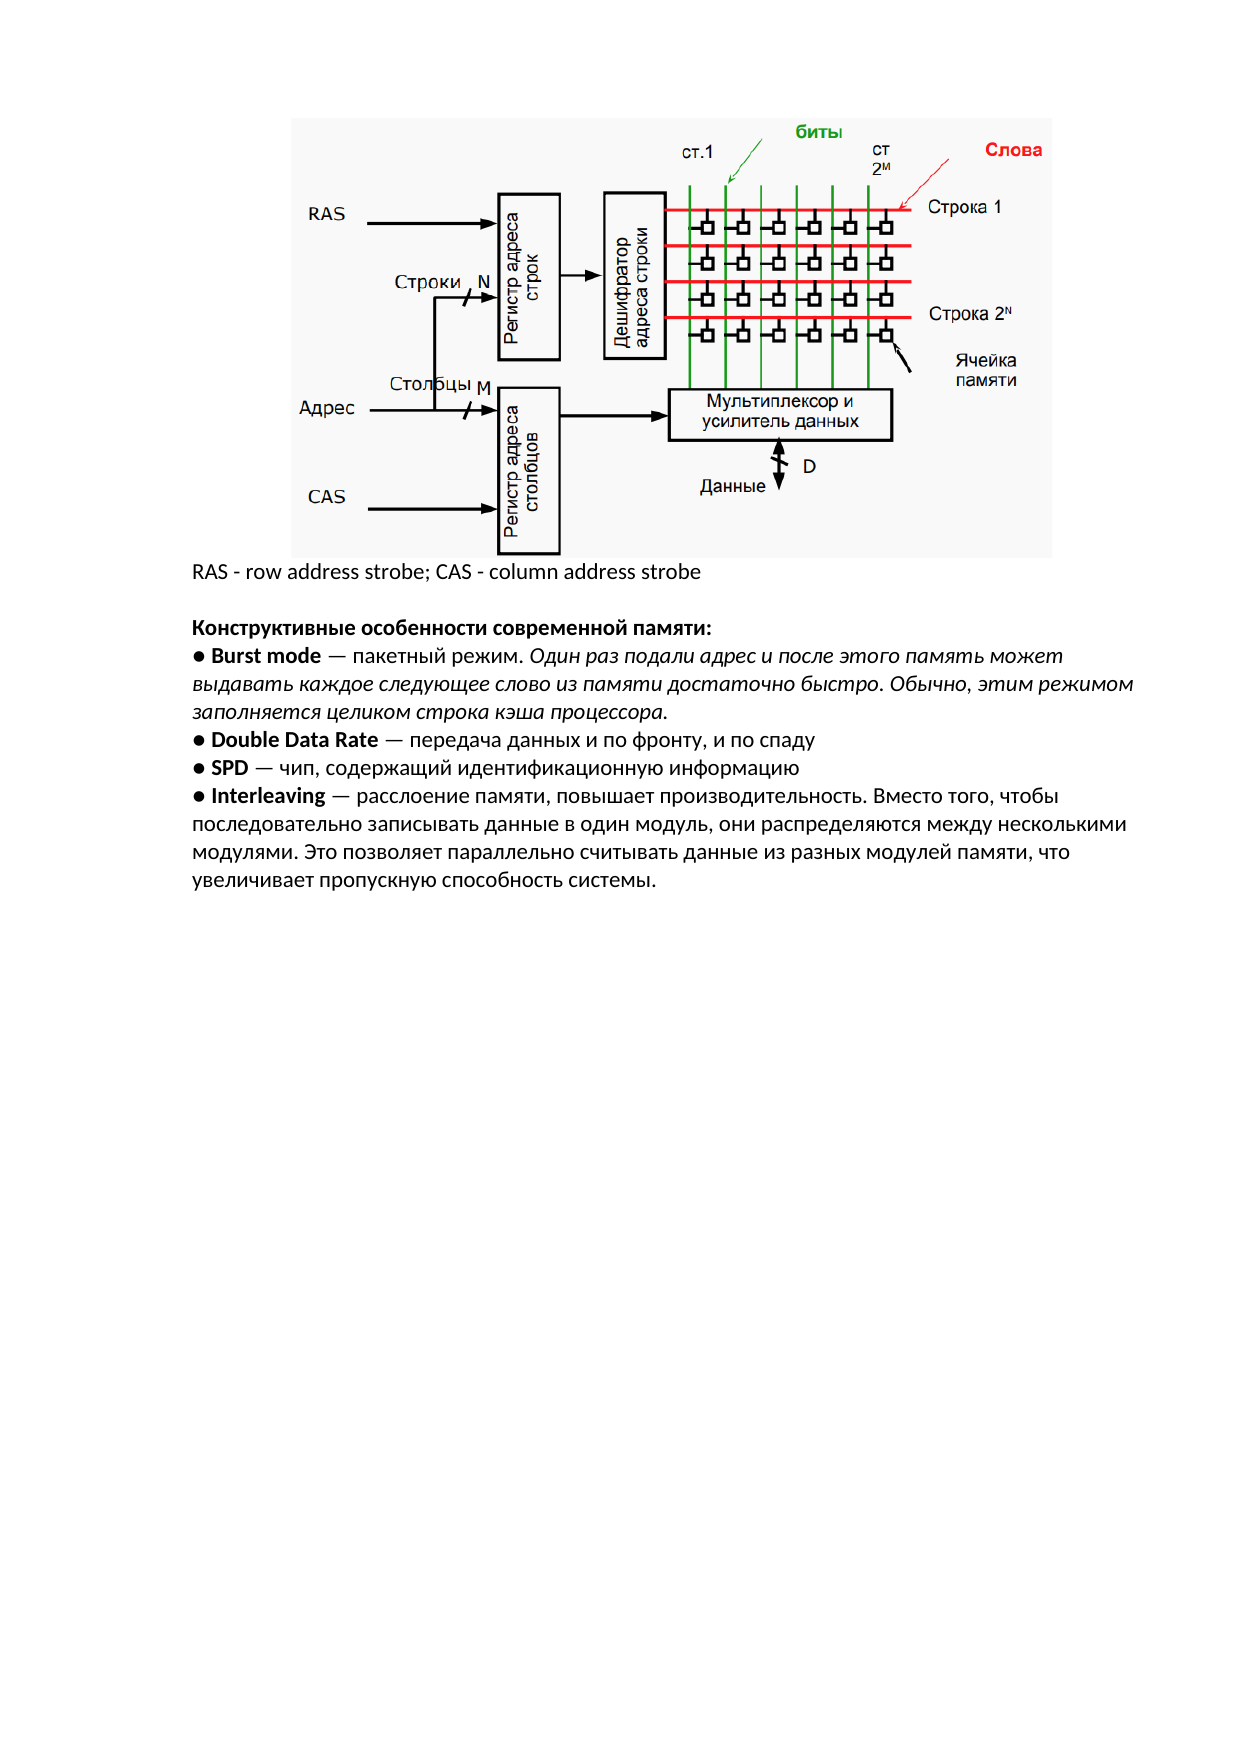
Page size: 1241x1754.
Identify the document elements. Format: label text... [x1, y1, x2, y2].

text ● Burst mode — пакетный режим. Один раз подали адрес и после этого память может выдавать каждое следующее слово из памяти достаточно быстро. Обычно, этим режимом заполняется целиком строка кэша процессора. [192, 641, 1152, 725]
text ● SPD — чип, содержащий идентификационную информацию [192, 753, 1152, 781]
text RAS - row address strobe; CAS - column address strobe [192, 557, 1152, 585]
text Конструктивные особенности современной памяти: [192, 613, 1152, 641]
picture [291, 118, 1053, 558]
text ● Double Data Rate — передача данных и по фронту, и по спаду [192, 725, 1152, 753]
text ● Interleaving — расслоение памяти, повышает производительность. Вместо того, чтобы последовательно записывать данные в один модуль, они распределяются между несколькими модулями. Это позволяет параллельно считывать данные из разных модулей памяти, что увеличивает пропускную способность системы. [192, 781, 1152, 893]
